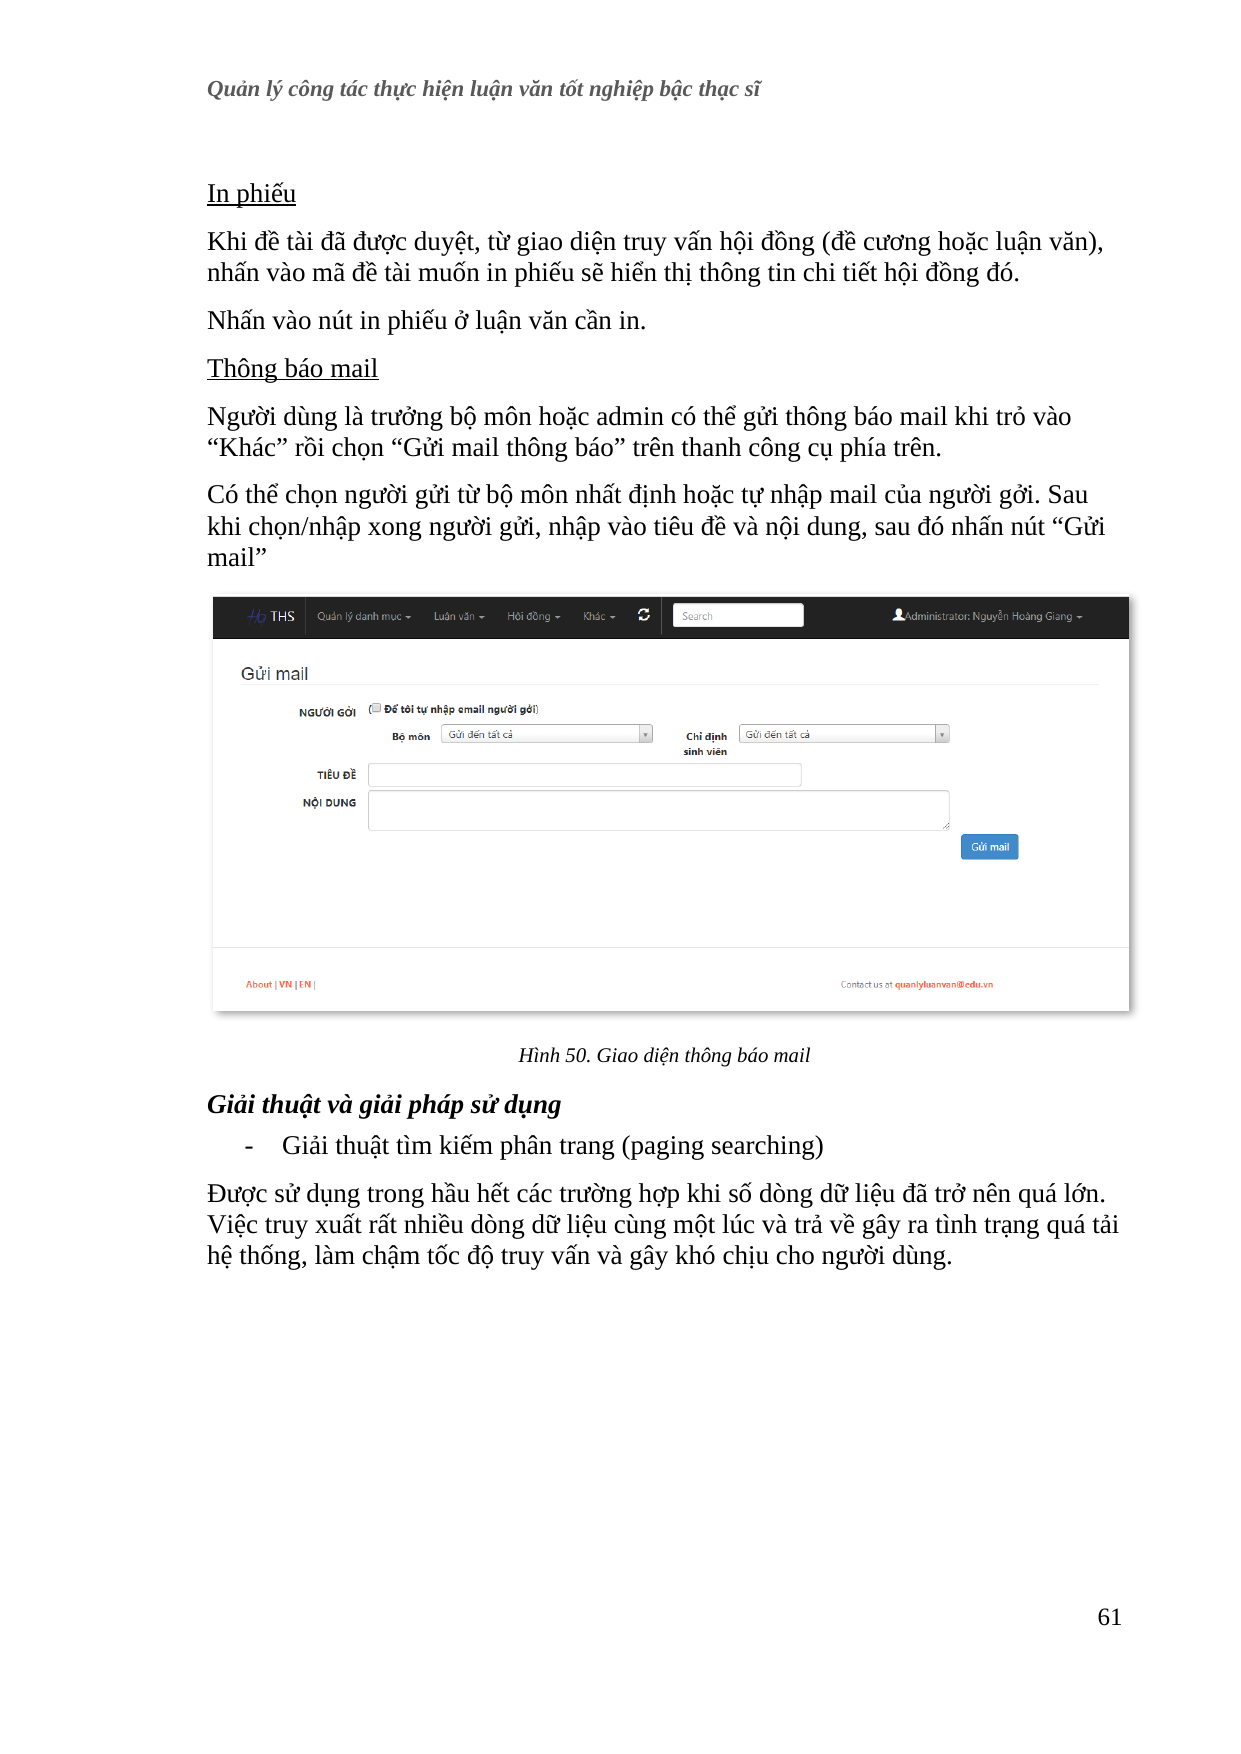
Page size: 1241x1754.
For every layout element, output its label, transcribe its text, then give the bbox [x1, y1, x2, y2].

list Giải thuật tìm kiếm phân trang (paging searching) [244, 1129, 1122, 1161]
text Hình 50. Giao diện thông báo mail [207, 1043, 1122, 1067]
picture [213, 594, 1129, 1011]
text Người dùng là trưởng bộ môn hoặc admin có thể gửi thông báo mail khi trỏ vào “Khác” rồi chọn “Gửi mail thông báo” trên thanh công cụ phía trên. [207, 399, 1122, 462]
text Khi đề tài đã được duyệt, từ giao diện truy vấn hội đồng (đề cương hoặc luận văn), nhấn vào mã đề tài muốn in phiếu sẽ hiển thị thông tin chi tiết hội đồng đó. [207, 225, 1122, 287]
text Thông báo mail [207, 352, 1122, 383]
text Được sử dụng trong hầu hết các trường hợp khi số dòng dữ liệu đã trở nên quá lớn. Việc truy xuất rất nhiều dòng dữ liệu cùng một lúc và trả về gây ra tình trạng quá tải hệ thống, làm chậm tốc độ truy vấn và gây khó chịu cho người dùng. [207, 1177, 1122, 1271]
subtitle Giải thuật và giải pháp sử dụng [207, 1088, 1122, 1119]
text Nhấn vào nút in phiếu ở luận văn cần in. [207, 304, 1122, 335]
text In phiếu [207, 177, 1122, 208]
text Có thể chọn người gửi từ bộ môn nhất định hoặc tự nhập mail của người gởi. Sau khi chọn/nhập xong người gửi, nhập vào tiêu đề và nội dung, sau đó nhấn nút “Gửi mail” [207, 478, 1122, 572]
